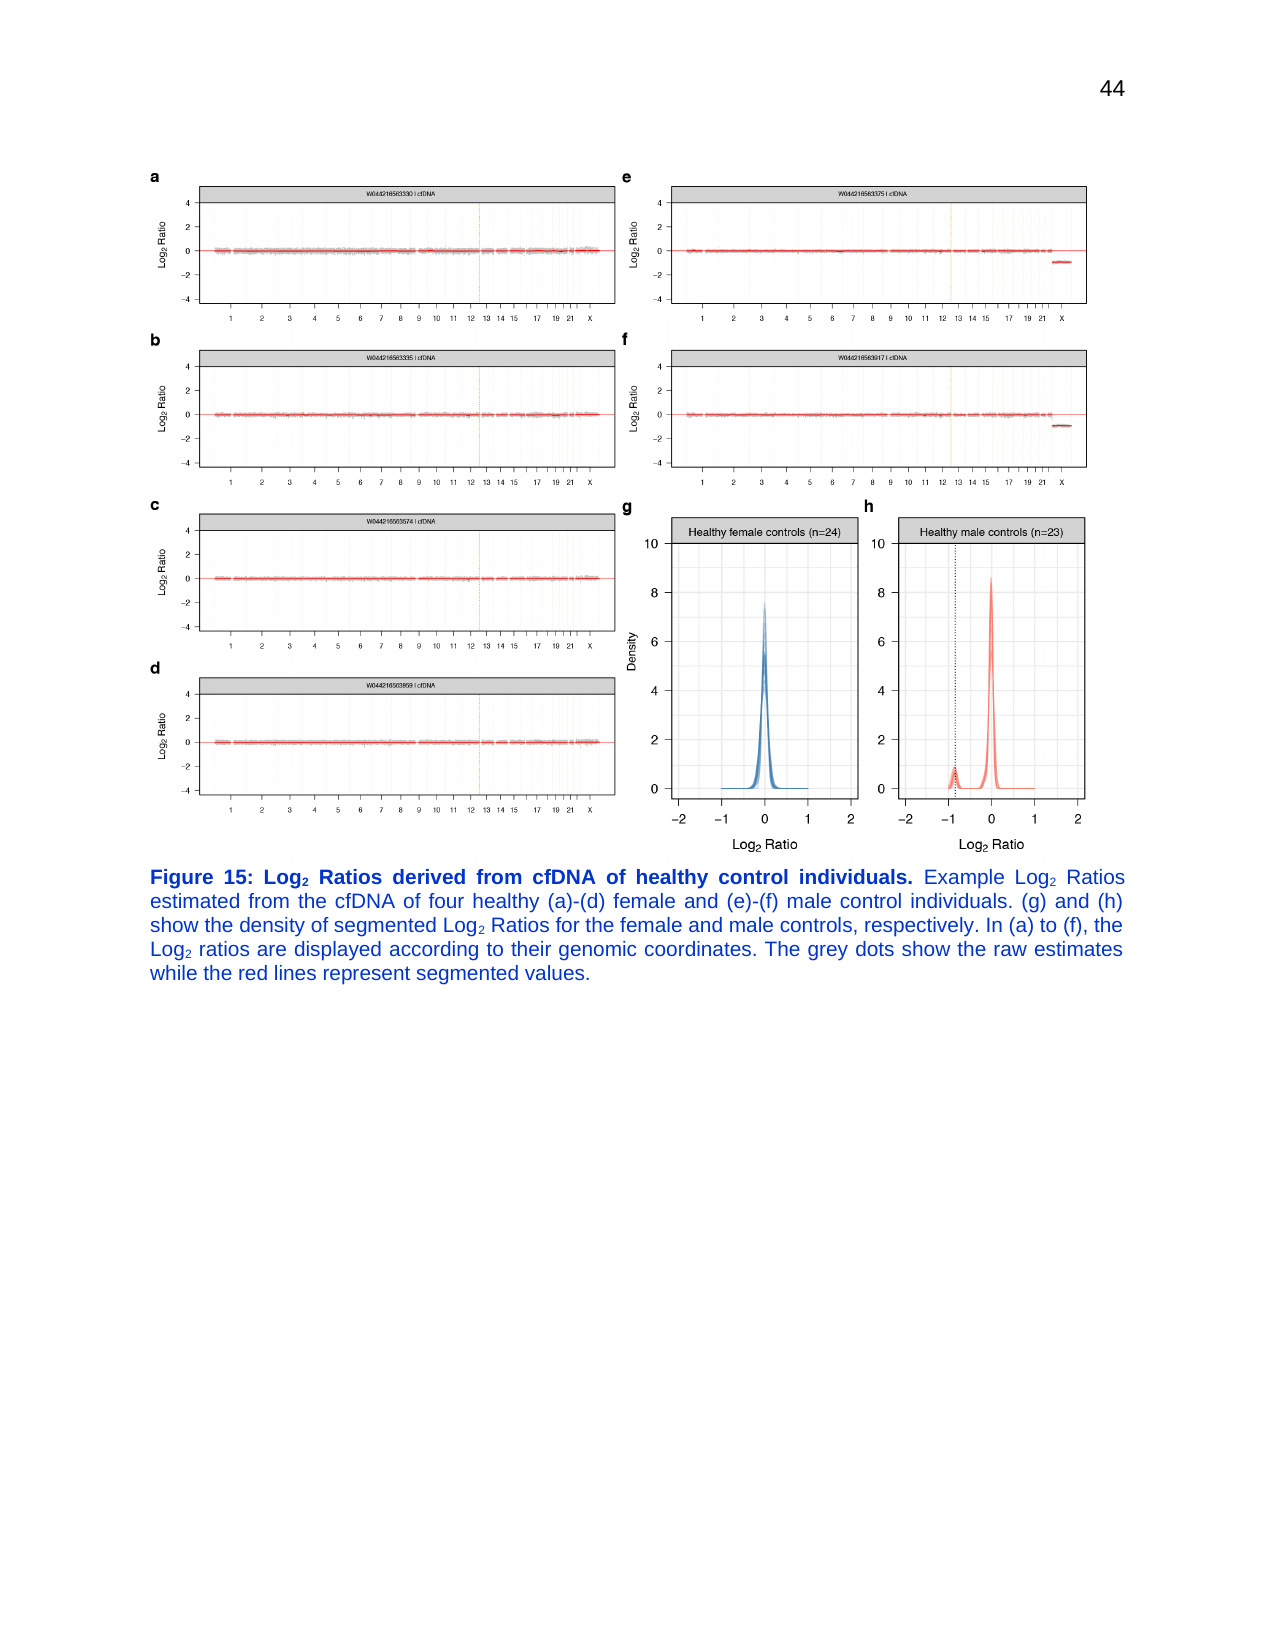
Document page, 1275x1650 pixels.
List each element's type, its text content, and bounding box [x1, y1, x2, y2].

text Figure 15: Log2 Ratios derived from cfDNA of healthy control individuals. Example Log2 Ratios estimated from the cfDNA of four healthy (a)-(d) female and (e)-(f) male control individuals. (g) and (h) show the density of segmented Log2 Ratios for the female and male controls, respectively. In (a) to (f), the Log2 ratios are displayed according to their genomic coordinates. The grey dots show the raw estimates while the red lines represent segmented values. [150, 865, 1125, 985]
picture [150, 150, 1113, 865]
